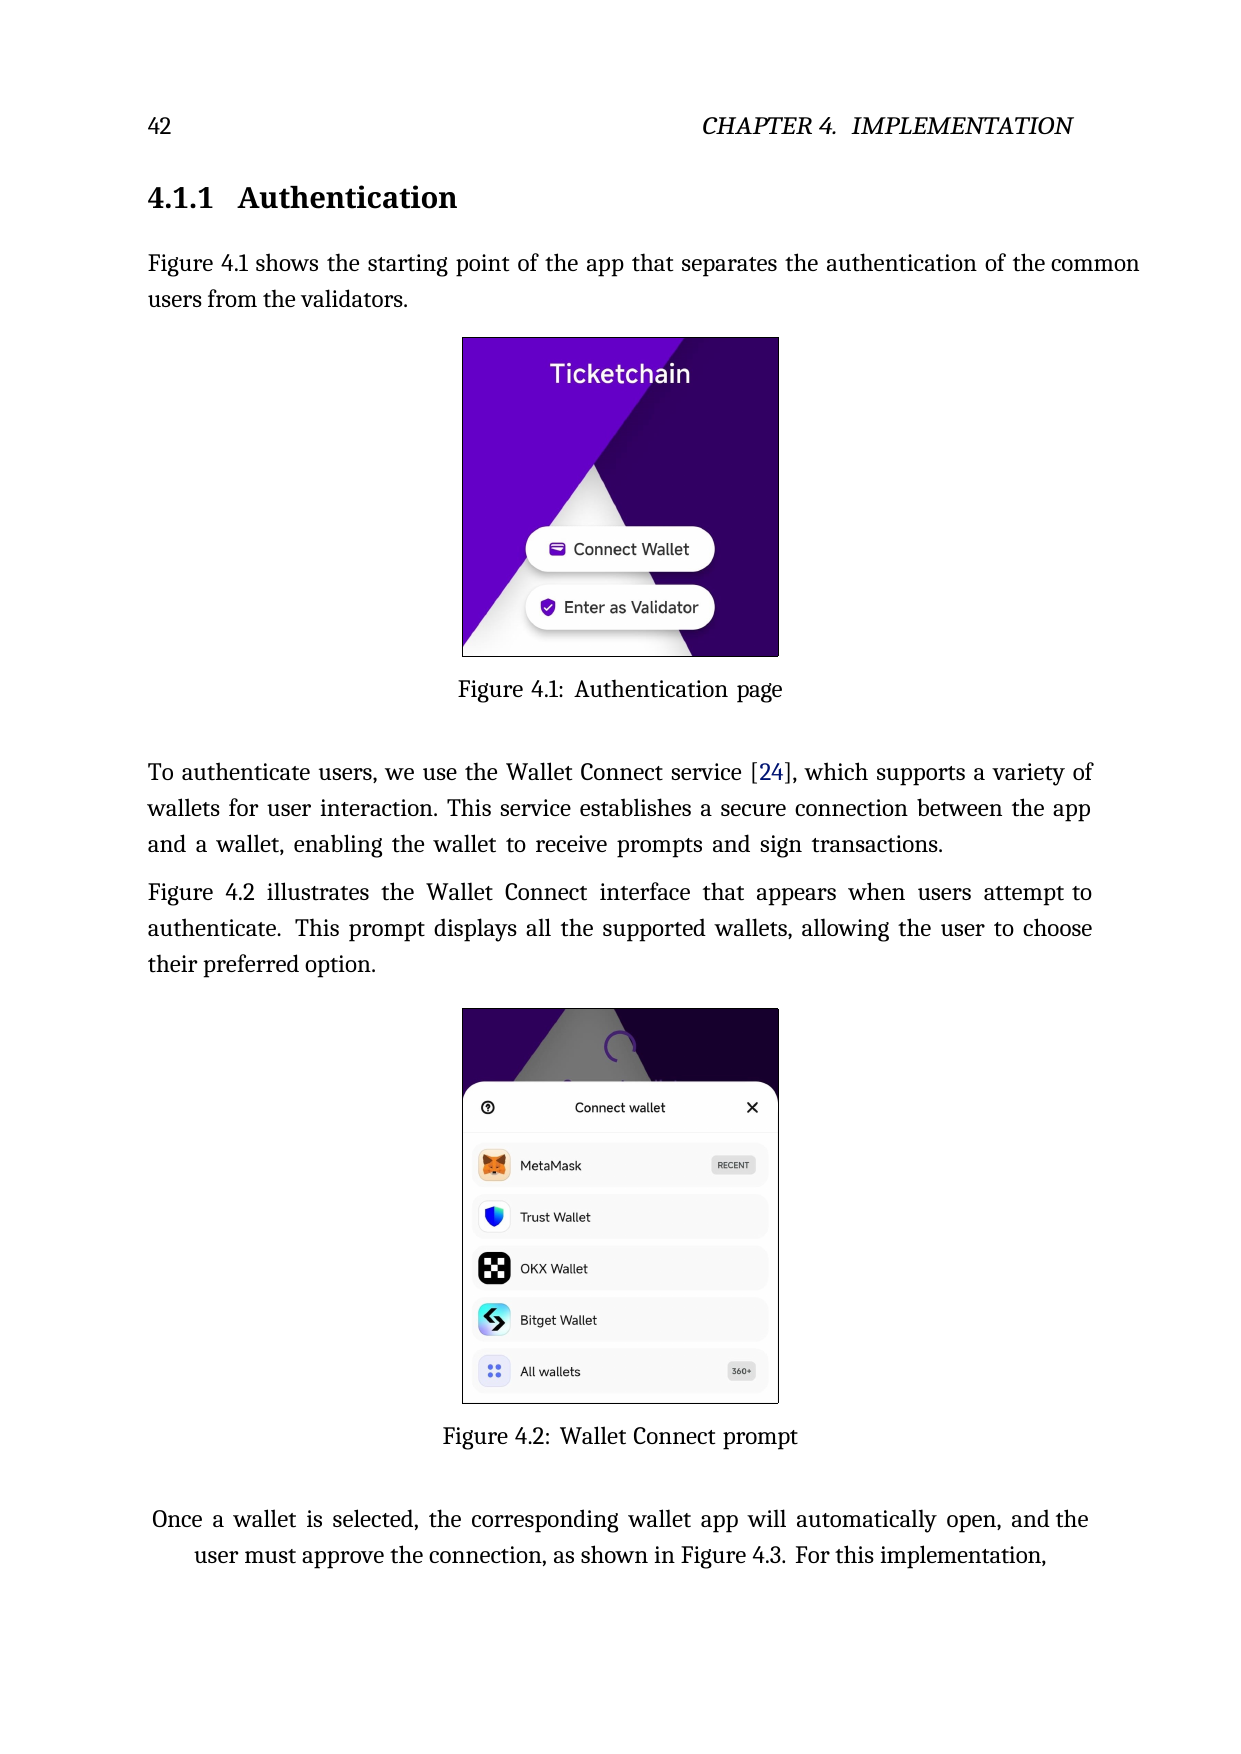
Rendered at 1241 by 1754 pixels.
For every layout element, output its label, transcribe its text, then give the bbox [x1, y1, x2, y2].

picture [463, 1009, 778, 1023]
text Figure 4.1 shows the starting point of the app that separates the authentication of the common users from the validators. [148, 249, 1152, 314]
text To authenticate users, we use the Wallet Connect service [24], which supports a variety of wallets for user interaction. This service establishes a secure connection between the app and a wallet, enabling the wallet to receive prompts and sign transactions. [148, 757, 1093, 858]
text Once a wallet is selected, the corresponding wallet app will automatically open, and the user must approve the connection, as shown in Figure 4.3. For this implementation, [148, 1505, 1093, 1569]
text Figure 4.2: Wallet Connect prompt [103, 1023, 1137, 1450]
text Figure 4.2 illustrates the Wallet Connect interface that appears when users attempt to authenticate. This prompt displays all the supported wallets, allowing the user to choose their preferred option. [148, 877, 1093, 978]
text Figure 4.1: Authentication page [103, 352, 1137, 703]
subtitle Authentication [148, 177, 1152, 217]
picture [463, 338, 778, 352]
